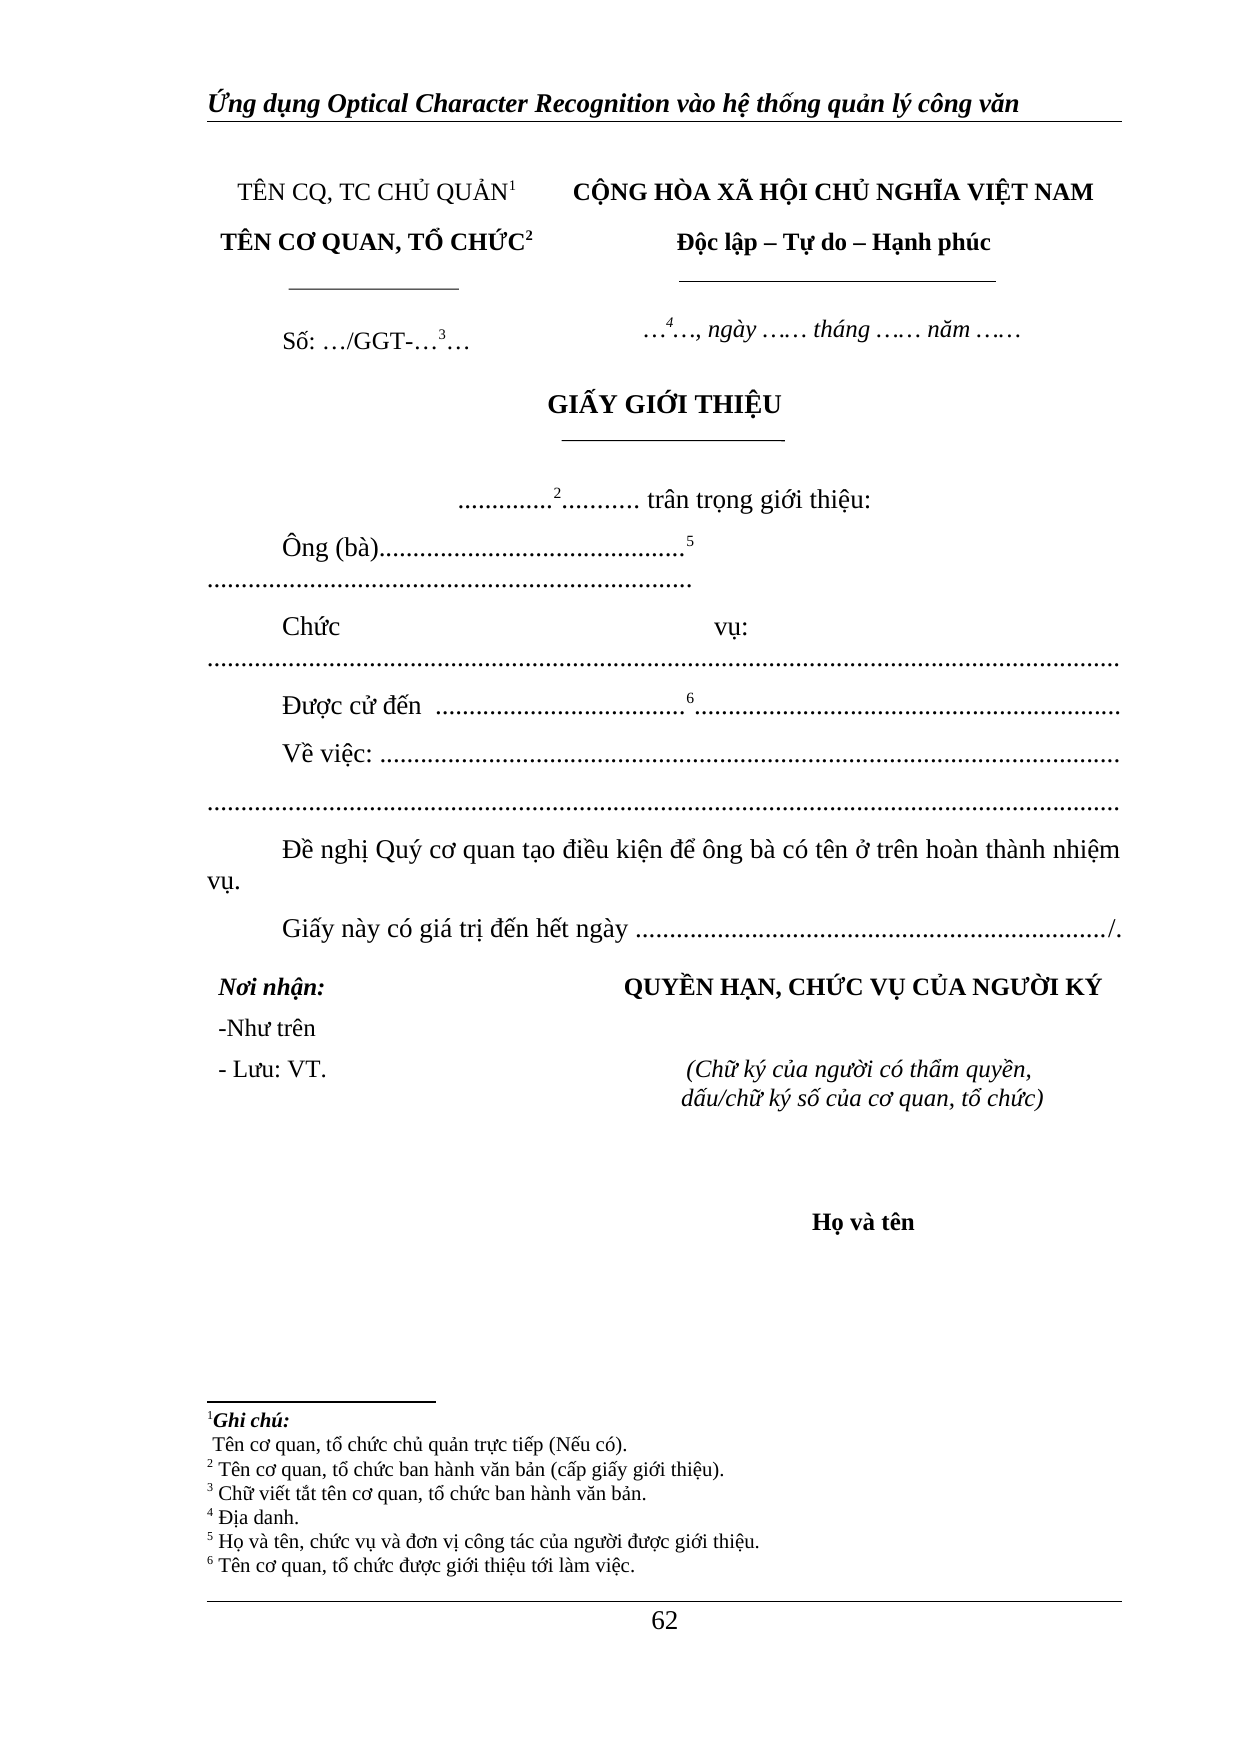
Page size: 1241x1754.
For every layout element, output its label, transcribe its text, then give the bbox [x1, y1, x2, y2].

text Ông (bà) [207, 531, 1122, 594]
text Giấy này có giá trị đến hết ngày /. [207, 912, 1122, 943]
table_header QUYỀN HẠN, CHỨC VỤ CỦA NGƯỜI KÝ (Chữ ký của người có thẩm quyền, dấu/chữ ký số của cơ quan, tổ chức) Họ và tên [605, 960, 1121, 1236]
text Đề nghị Quý cơ quan tạo điều kiện để ông bà có tên ở trên hoàn thành nhiệm vụ. [207, 833, 1122, 895]
text Chức vụ: [207, 610, 1122, 673]
text Được cử đến [207, 689, 1122, 721]
text GIẤY GIỚI THIỆU [207, 388, 1122, 419]
table_header TÊN CQ, TC CHỦ QUẢN TÊN CƠ QUAN, TỔ CHỨC Số: …/GGT-…… [207, 177, 546, 376]
text Về việc: [207, 737, 1122, 768]
table_header CỘNG HÒA XÃ HỘI CHỦ NGHĨA VIỆT NAM Độc lập – Tự do – Hạnh phúc ……, ngày …… tháng …… năm …… [546, 177, 1121, 376]
table_header Nơi nhận: -Như trên - Lưu: VT. [207, 960, 605, 1236]
text 2 trân trọng giới thiệu: [207, 484, 1122, 515]
